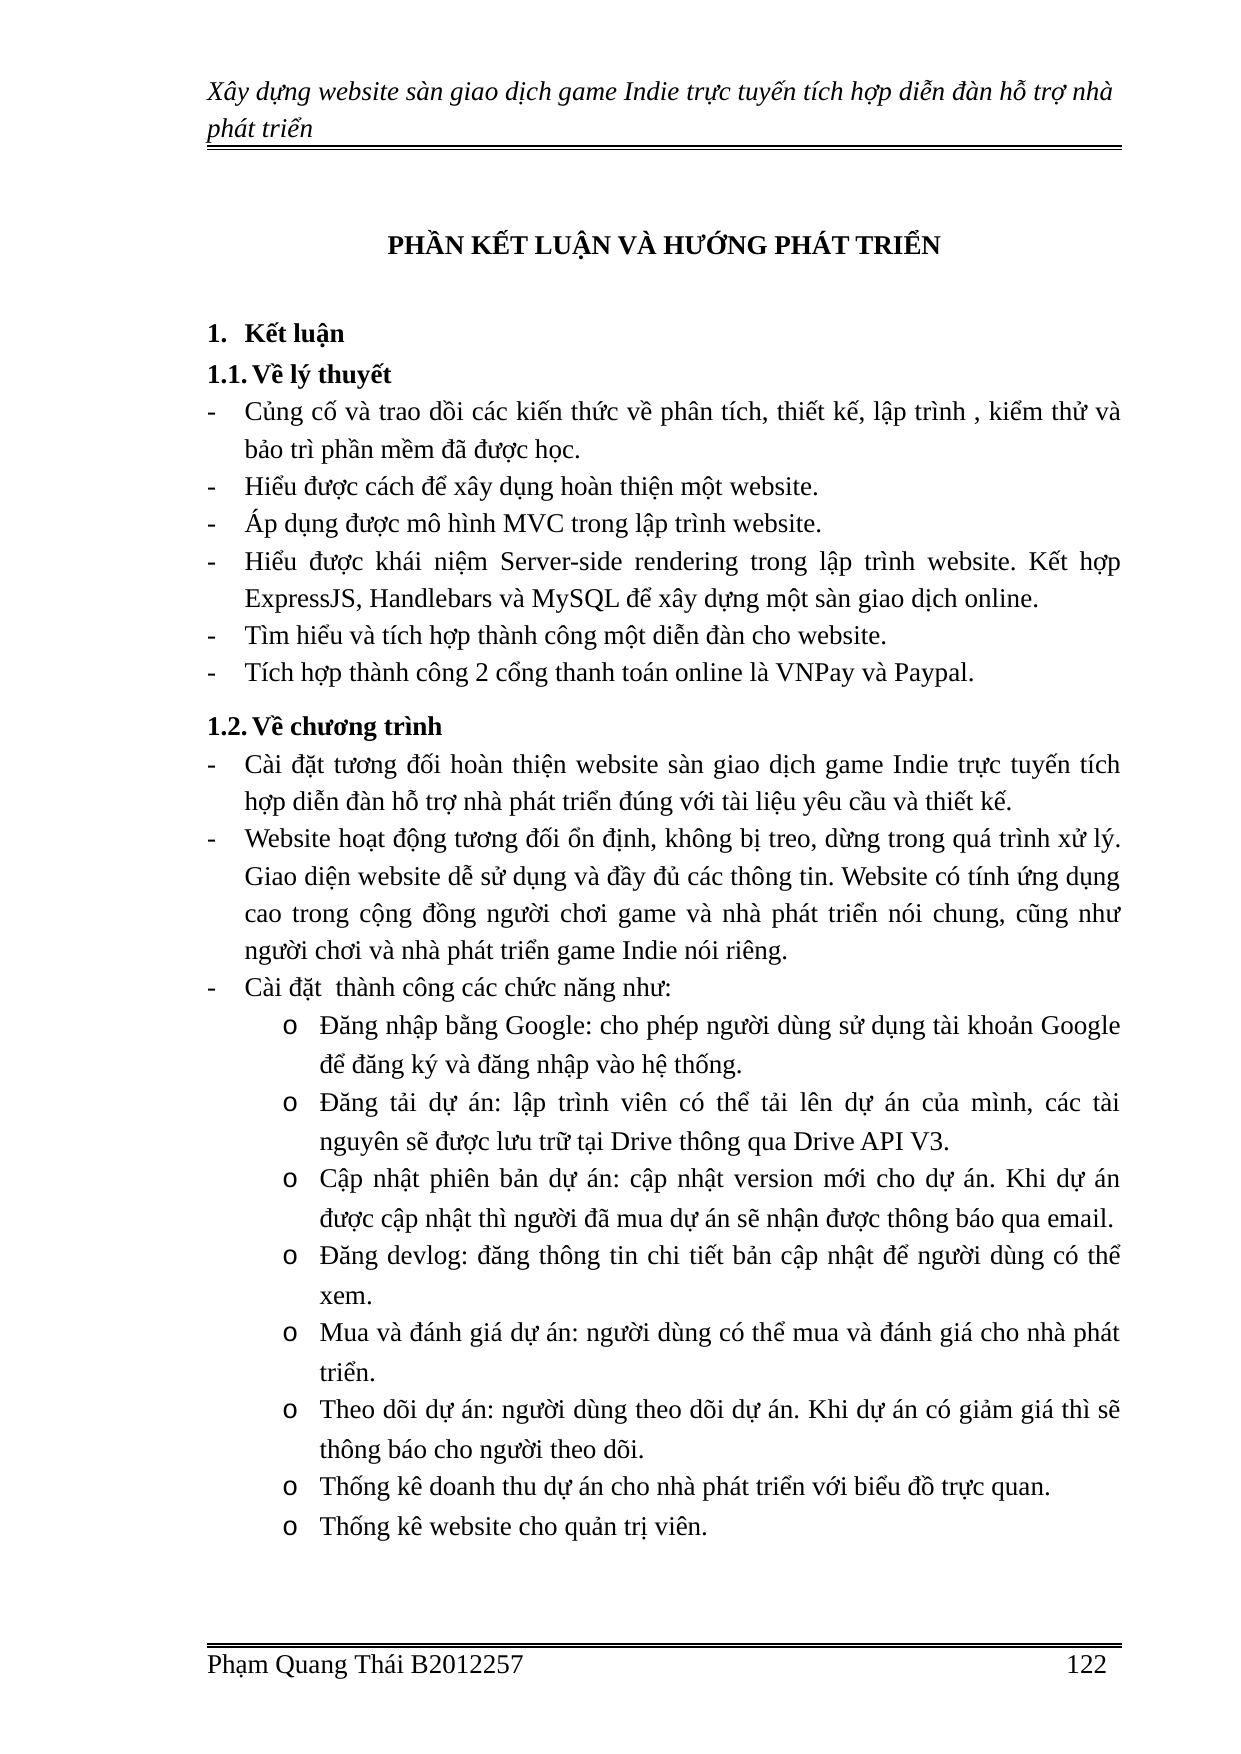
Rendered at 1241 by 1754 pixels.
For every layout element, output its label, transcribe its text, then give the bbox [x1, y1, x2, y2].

list Củng cố và trao dồi các kiến thức về phân tích, thiết kế, lập trình , kiểm thử và bảo trì phần mềm đã được học. [207, 395, 1122, 464]
list Hiểu được cách để xây dụng hoàn thiện một website. [207, 470, 1122, 501]
list Đăng nhập bằng Google: cho phép người dùng sử dụng tài khoản Google để đăng ký và đăng nhập vào hệ thống. [282, 1009, 1122, 1079]
subtitle Về chương trình [207, 710, 1122, 742]
subtitle Kết luận [207, 317, 1122, 348]
subtitle PHẦN KẾT LUẬN VÀ HƯỚNG PHÁT TRIỂN [207, 229, 1122, 260]
list Thống kê doanh thu dự án cho nhà phát triển với biểu đồ trực quan. [282, 1470, 1122, 1503]
list Website hoạt động tương đối ổn định, không bị treo, dừng trong quá trình xử lý. Giao diện website dễ sử dụng và đầy đủ các thông tin. Website có tính ứng dụng cao trong cộng đồng người chơi game và nhà phát triển nói chung, cũng như người chơi và nhà phát triển game Indie nói riêng. [207, 822, 1122, 965]
list Đăng tải dự án: lập trình viên có thể tải lên dự án của mình, các tài nguyên sẽ được lưu trữ tại Drive thông qua Drive API V3. [282, 1086, 1122, 1156]
list Theo dõi dự án: người dùng theo dõi dự án. Khi dự án có giảm giá thì sẽ thông báo cho người theo dõi. [282, 1393, 1122, 1464]
list Tích hợp thành công 2 cổng thanh toán online là VNPay và Paypal. [207, 656, 1122, 688]
list Cập nhật phiên bản dự án: cập nhật version mới cho dự án. Khi dự án được cập nhật thì người đã mua dự án sẽ nhận được thông báo qua email. [282, 1162, 1122, 1233]
list Đăng devlog: đăng thông tin chi tiết bản cập nhật để người dùng có thể xem. [282, 1239, 1122, 1310]
list Hiểu được khái niệm Server-side rendering trong lập trình website. Kết hợp ExpressJS, Handlebars và MySQL để xây dựng một sàn giao dịch online. [207, 544, 1122, 613]
list Thống kê website cho quản trị viên. [282, 1510, 1122, 1543]
subtitle Về lý thuyết [207, 358, 1122, 389]
list Cài đặt tương đối hoàn thiện website sàn giao dịch game Indie trực tuyến tích hợp diễn đàn hỗ trợ nhà phát triển đúng với tài liệu yêu cầu và thiết kế. [207, 748, 1122, 816]
list Cài đặt thành công các chức năng như: [207, 971, 1122, 1003]
list Áp dụng được mô hình MVC trong lập trình website. [207, 507, 1122, 538]
list Tìm hiểu và tích hợp thành công một diễn đàn cho website. [207, 619, 1122, 650]
list Mua và đánh giá dự án: người dùng có thể mua và đánh giá cho nhà phát triển. [282, 1316, 1122, 1387]
